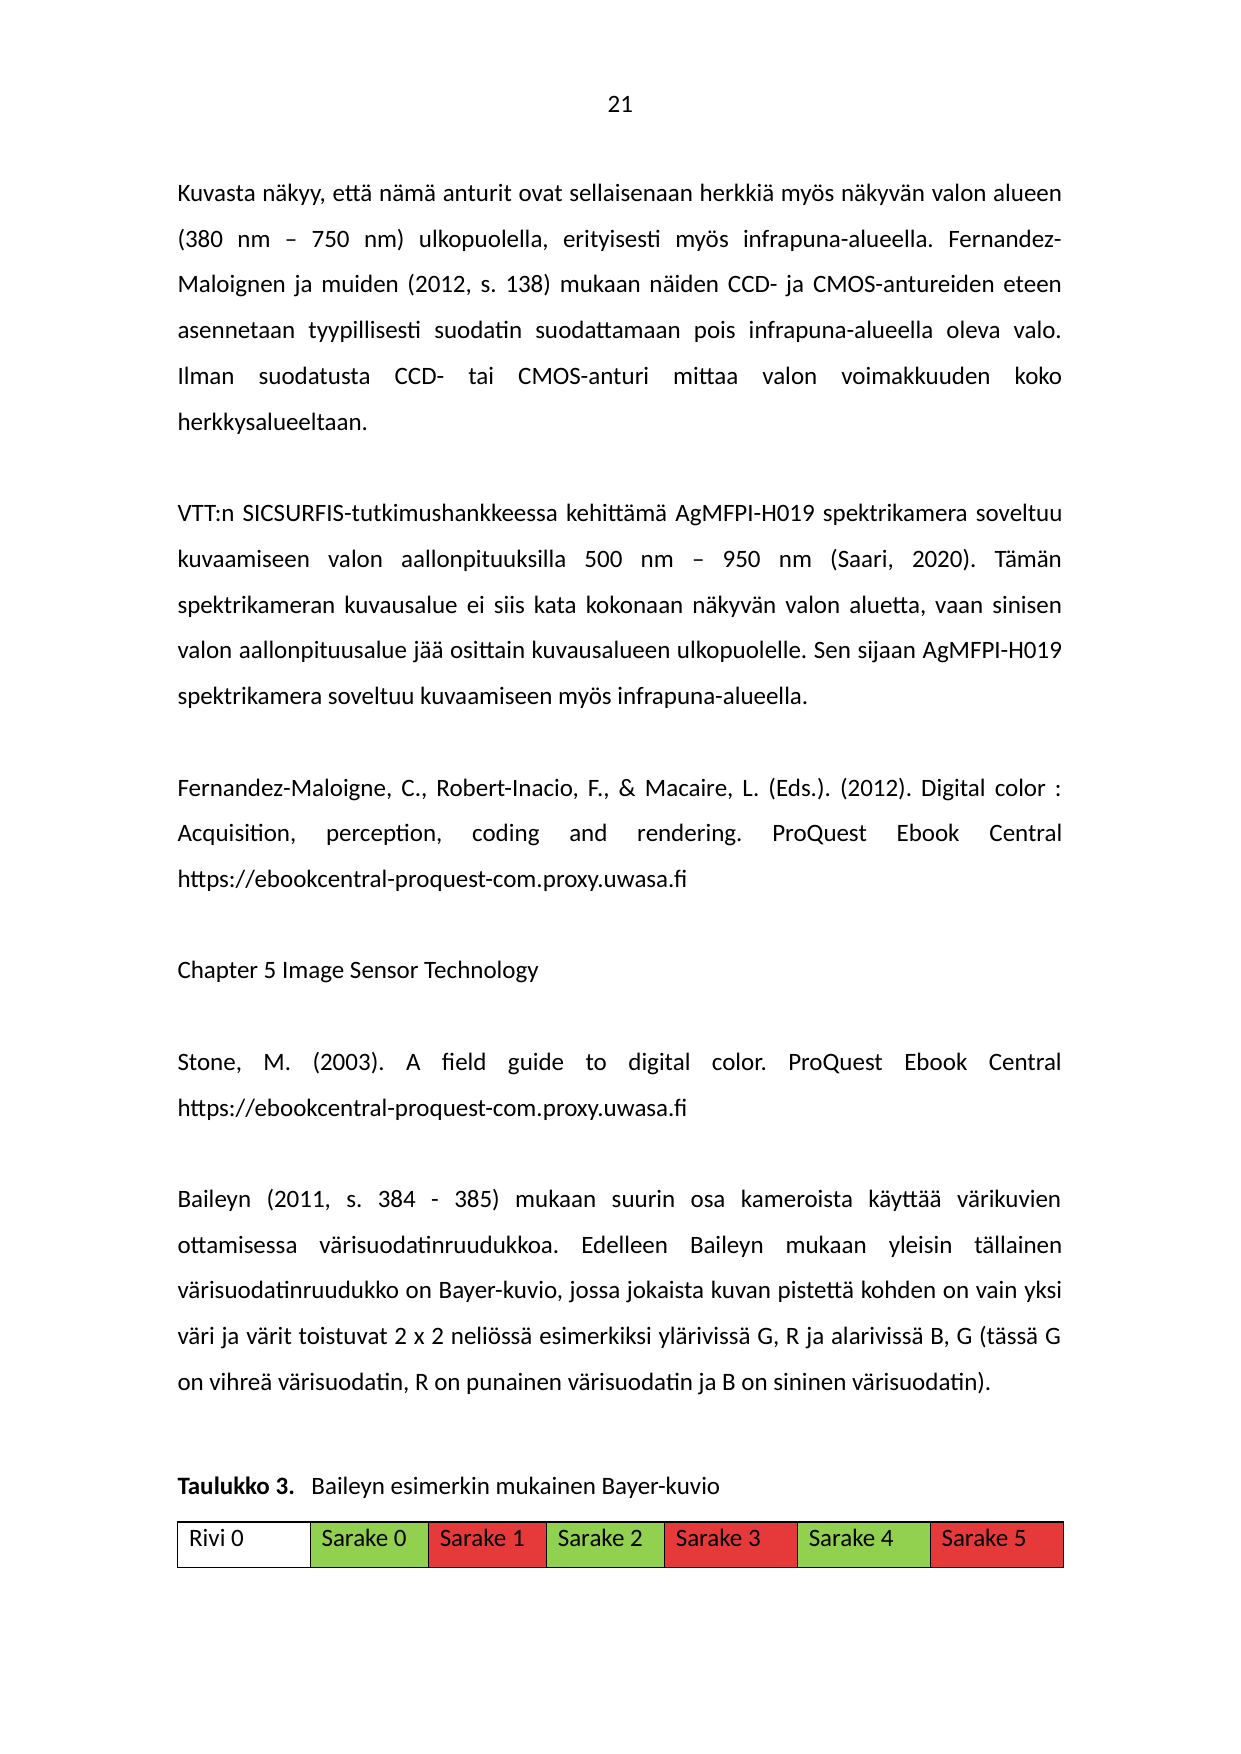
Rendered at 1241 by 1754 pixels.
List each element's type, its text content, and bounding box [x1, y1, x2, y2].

table_header Sarake 2 Vihreä [547, 1523, 664, 1567]
text Baileyn (2011, s. 384 - 385) mukaan suurin osa kameroista käyttää värikuvien ottamisessa värisuodatinruudukkoa. Edelleen Baileyn mukaan yleisin tällainen värisuodatinruudukko on Bayer-kuvio, jossa jokaista kuvan pistettä kohden on vain yksi väri ja värit toistuvat 2 x 2 neliössä esimerkiksi ylärivissä G, R ja alarivissä B, G (tässä G on vihreä värisuodatin, R on punainen värisuodatin ja B on sininen värisuodatin). [177, 1183, 1063, 1397]
text Taulukko 3. Baileyn esimerkin mukainen Bayer-kuvio [177, 1470, 1063, 1501]
text VTT:n SICSURFIS-tutkimushankkeessa kehittämä AgMFPI-H019 spektrikamera soveltuu kuvaamiseen valon aallonpituuksilla 500 nm – 950 nm (Saari, 2020). Tämän spektrikameran kuvausalue ei siis kata kokonaan näkyvän valon aluetta, vaan sinisen valon aallonpituusalue jää osittain kuvausalueen ulkopuolelle. Sen sijaan AgMFPI-H019 spektrikamera soveltuu kuvaamiseen myös infrapuna-alueella. [177, 497, 1063, 711]
table_header Sarake 1 Punainen [429, 1523, 546, 1567]
table_header Sarake 5 Punainen [931, 1523, 1063, 1567]
table_header Sarake 3 Punainen [665, 1523, 797, 1567]
table_header Sarake 4 Vihreä [798, 1523, 930, 1567]
table_header Sarake 0 Vihreä [311, 1523, 428, 1567]
text Stone, M. (2003). A field guide to digital color. ProQuest Ebook Central https://ebookcentral-proquest-com.proxy.uwasa.fi [177, 1046, 1063, 1122]
text Chapter 5 Image Sensor Technology [177, 954, 1063, 985]
table_header Rivi 0 Parillinen [178, 1523, 310, 1567]
text Kuvasta näkyy, että nämä anturit ovat sellaisenaan herkkiä myös näkyvän valon alueen (380 nm – 750 nm) ulkopuolella, erityisesti myös infrapuna-alueella. Fernandez-Maloignen ja muiden (2012, s. 138) mukaan näiden CCD- ja CMOS-antureiden eteen asennetaan tyypillisesti suodatin suodattamaan pois infrapuna-alueella oleva valo. Ilman suodatusta CCD- tai CMOS-anturi mittaa valon voimakkuuden koko herkkysalueeltaan. [177, 177, 1063, 436]
text Fernandez-Maloigne, C., Robert-Inacio, F., & Macaire, L. (Eds.). (2012). Digital color : Acquisition, perception, coding and rendering. ProQuest Ebook Central https://ebookcentral-proquest-com.proxy.uwasa.fi [177, 772, 1063, 894]
